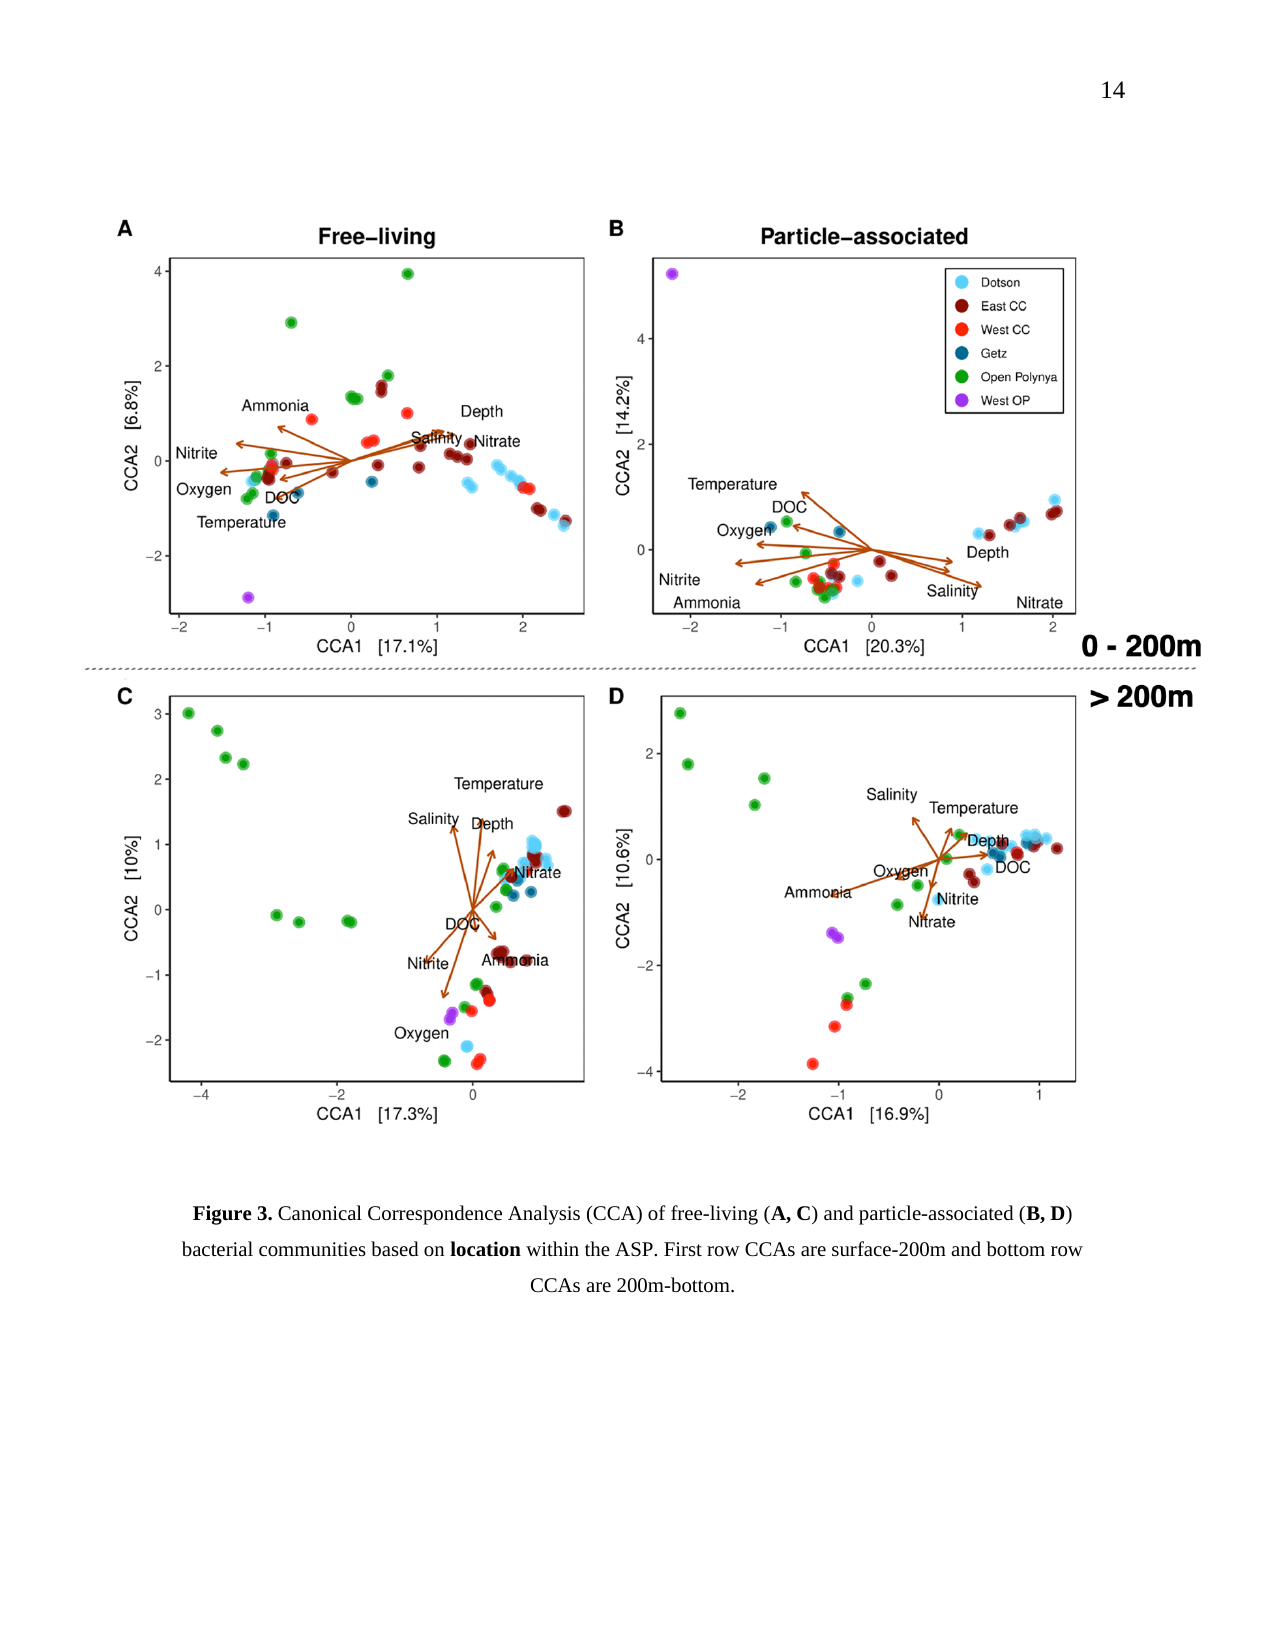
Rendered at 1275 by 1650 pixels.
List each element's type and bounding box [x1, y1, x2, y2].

picture [82, 163, 1224, 1180]
